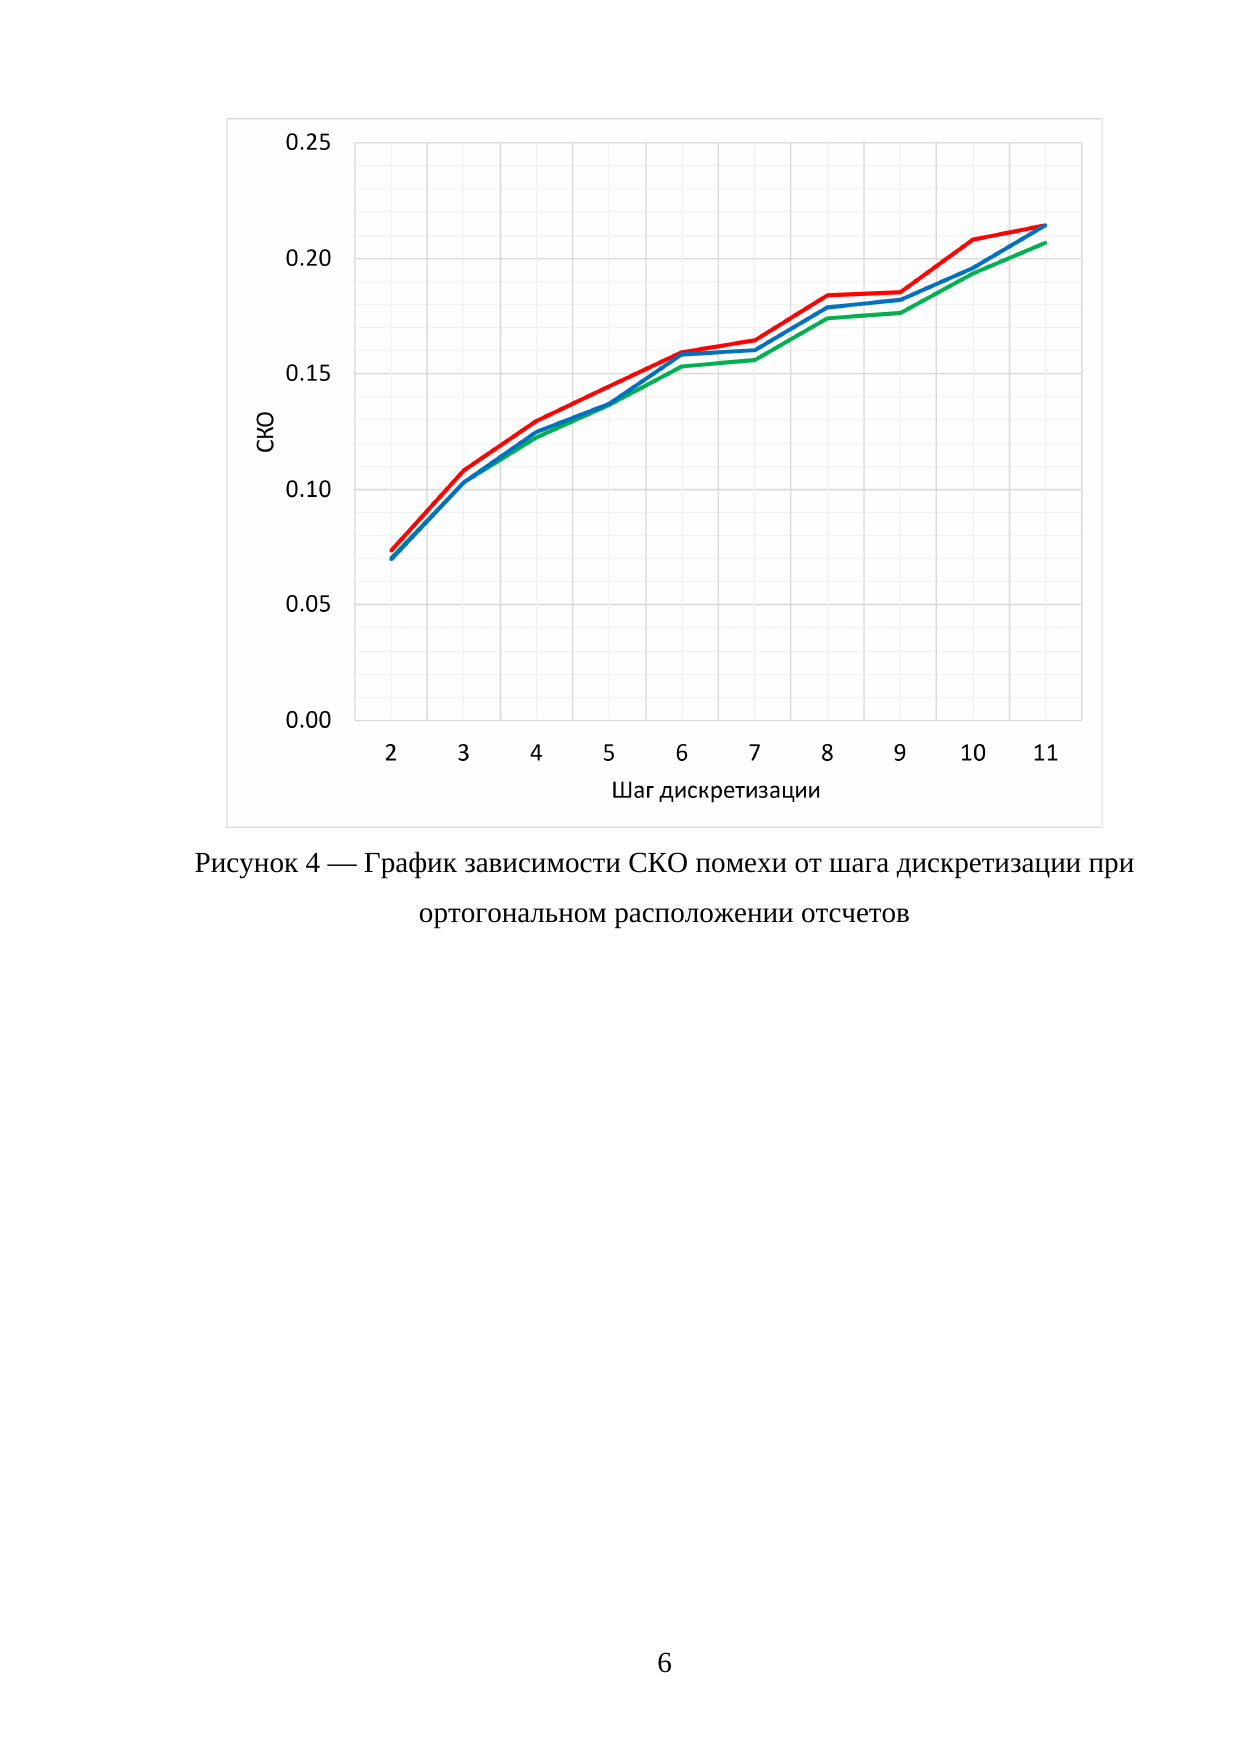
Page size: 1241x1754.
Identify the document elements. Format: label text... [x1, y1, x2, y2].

text Рисунок 4 — График зависимости СКО помехи от шага дискретизации при ортогональном расположении отсчетов [177, 845, 1152, 929]
picture [226, 118, 1103, 828]
